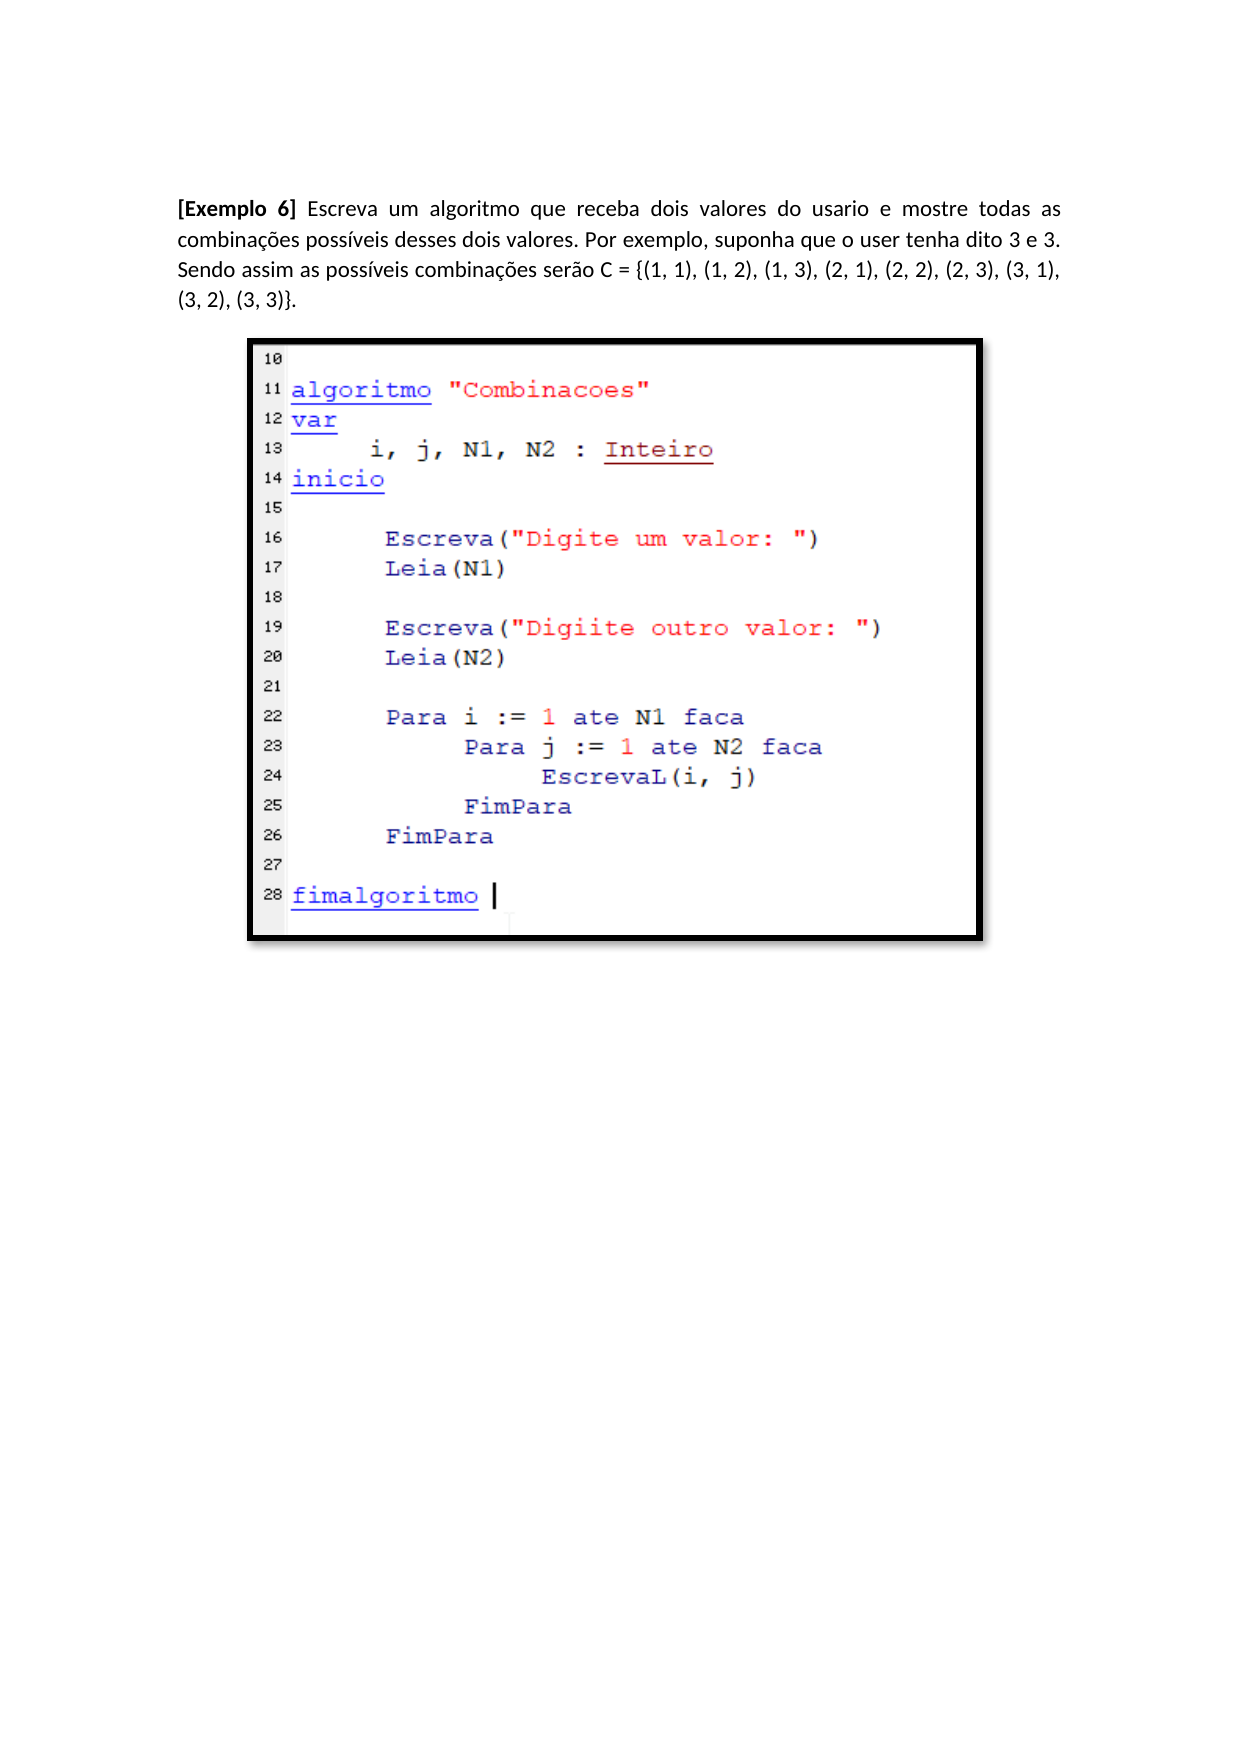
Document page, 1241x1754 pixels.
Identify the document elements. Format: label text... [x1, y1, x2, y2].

picture [253, 344, 976, 935]
text [Exemplo 6] Escreva um algoritmo que receba dois valores do usario e mostre todas as combinações possíveis desses dois valores. Por exemplo, suponha que o user tenha dito 3 e 3. Sendo assim as possíveis combinações serão C = {(1, 1), (1, 2), (1, 3), (2, 1), (2, 2), (2, 3), (3, 1), (3, 2), (3, 3)}. [177, 194, 1063, 313]
